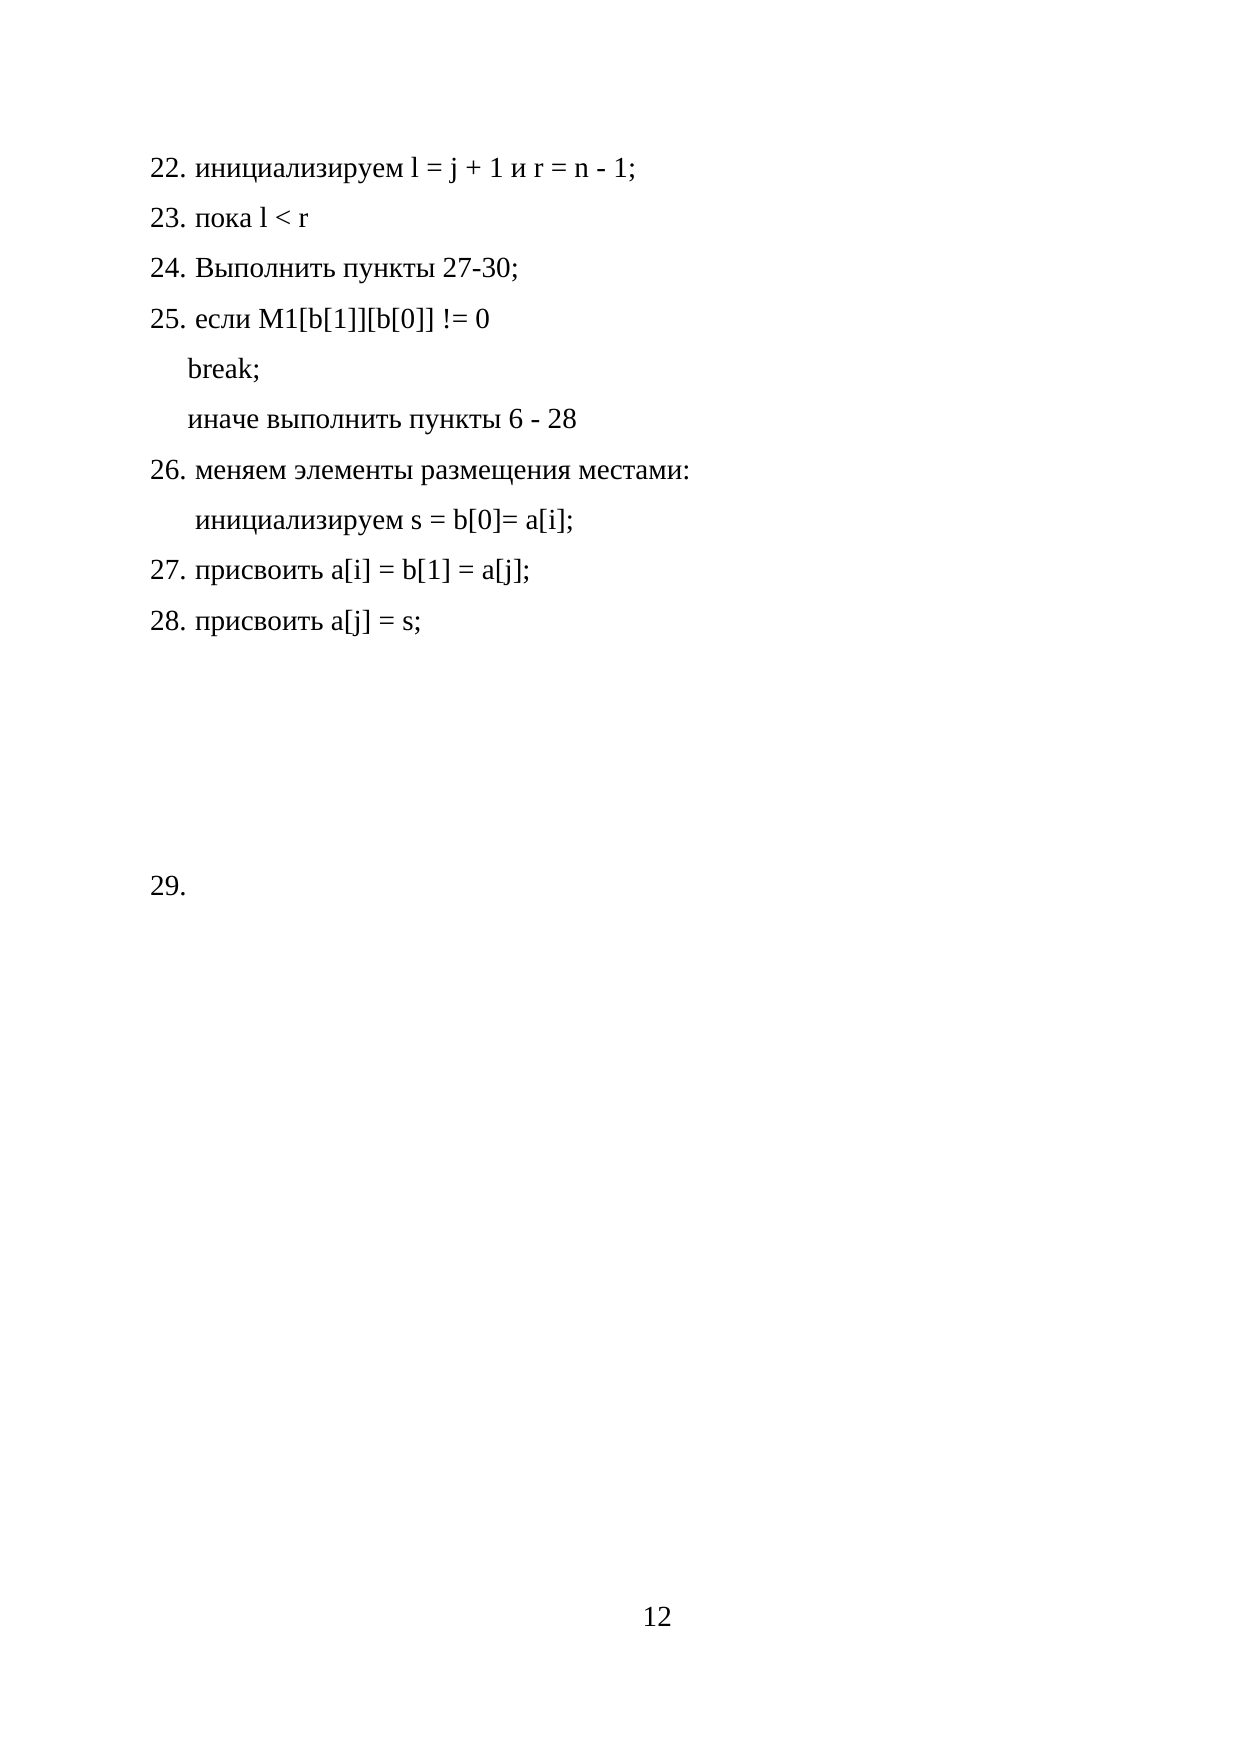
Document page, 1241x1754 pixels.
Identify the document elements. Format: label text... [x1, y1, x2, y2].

list инициализируем s = b[0]= a[i]; [187, 502, 1128, 536]
list break; [187, 351, 1128, 385]
list если M1[b[1]][b[0]] != 0 [150, 301, 1128, 334]
list присвоить a[j] = s; [150, 603, 1128, 636]
list иначе выполнить пункты 6 - 28 [187, 402, 1128, 435]
list Выполнить пункты 27-30; [150, 251, 1128, 284]
list меняем элементы размещения местами: [150, 452, 1128, 485]
list инициализируем l = j + 1 и r = n - 1; [150, 150, 1128, 183]
list пока l < r [150, 200, 1128, 234]
list присвоить a[i] = b[1] = a[j]; [150, 552, 1128, 586]
